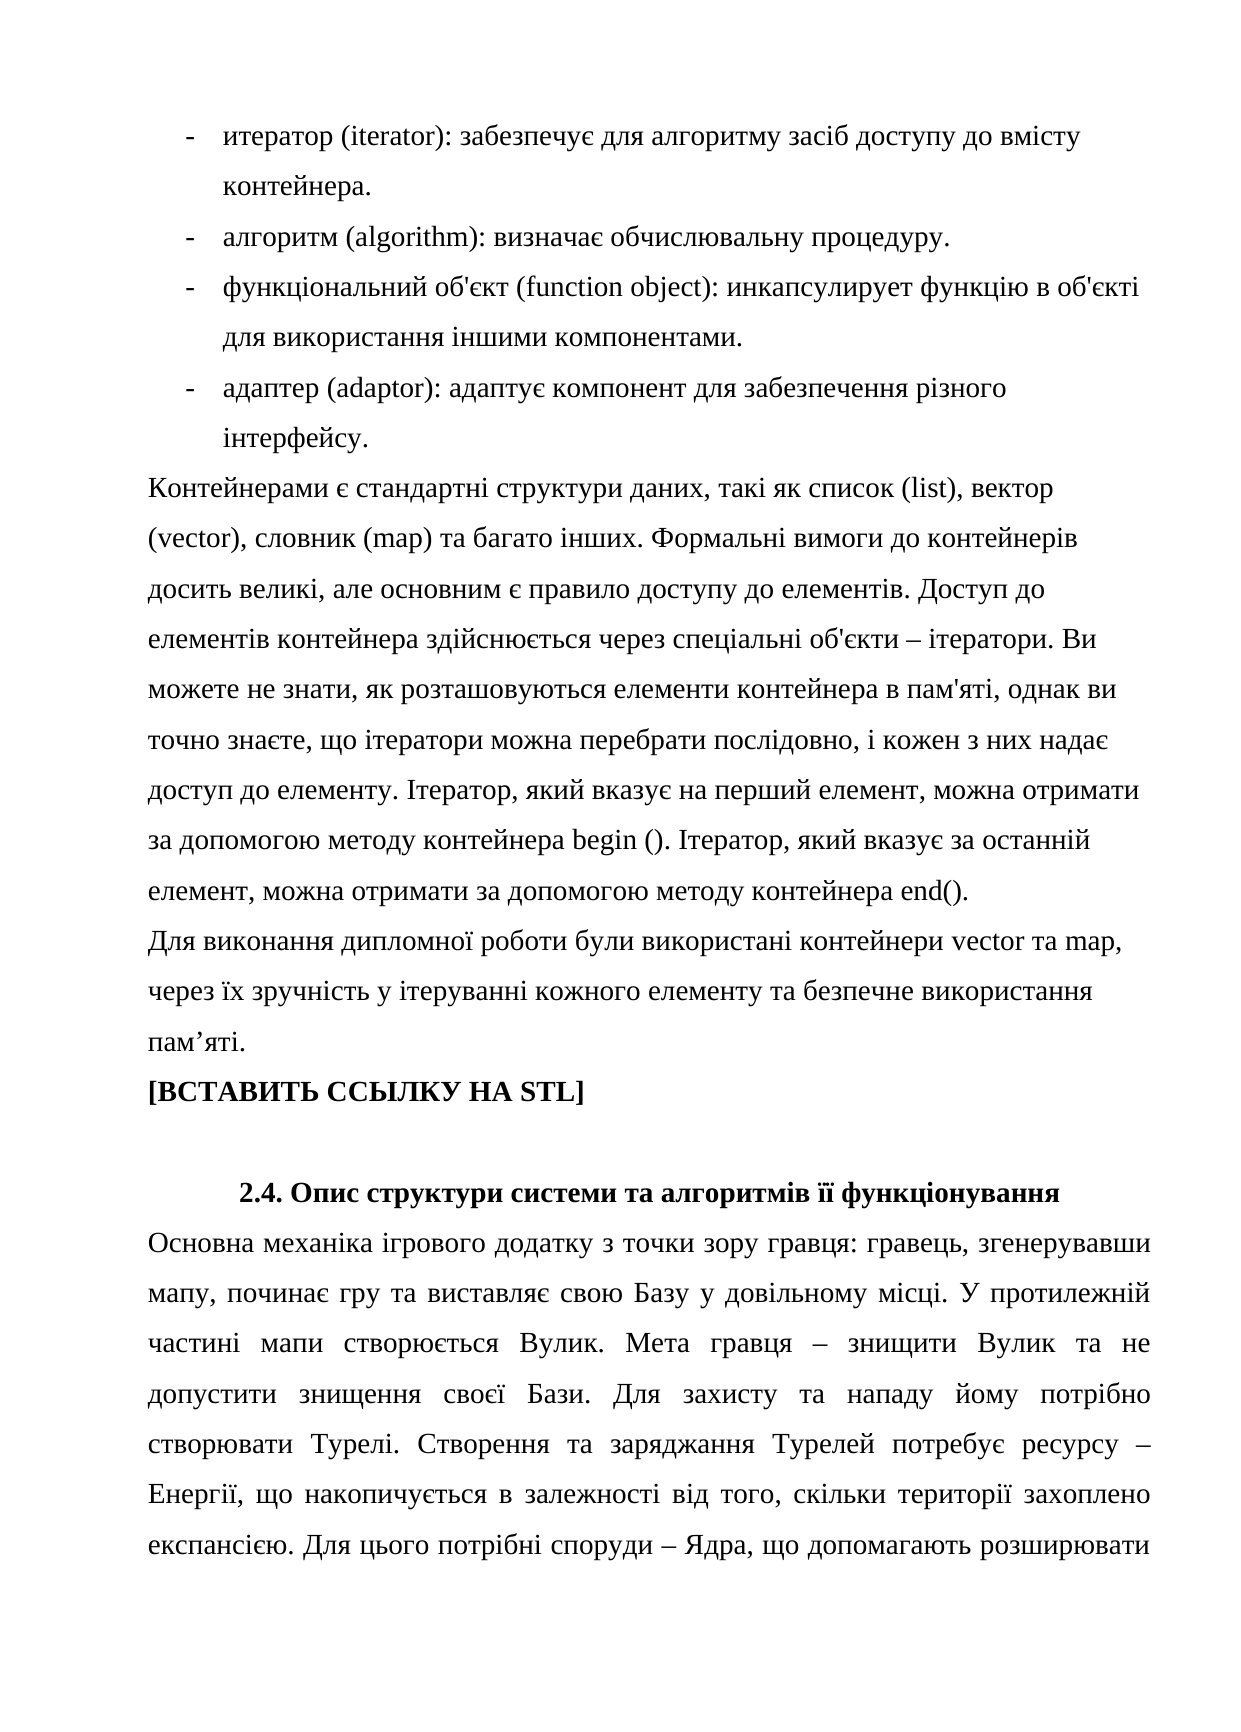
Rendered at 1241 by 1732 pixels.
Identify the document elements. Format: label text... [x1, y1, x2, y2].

text [ВСТАВИТЬ ССЫЛКУ НА STL] [148, 1074, 1152, 1108]
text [148, 1225, 1152, 1560]
text Для виконання дипломної роботи були використані контейнери vector та map, через їх зручність у ітеруванні кожного елементу та безпечне використання пам’яті. [148, 923, 1152, 1057]
text 2.4. Опис структури системи та алгоритмів її функціонування [148, 1175, 1152, 1208]
list функціональний об'єкт (function object): инкапсулирует функцію в об'єкті для використання іншими компонентами. [185, 269, 1152, 353]
list итератор (iterator): забезпечує для алгоритму засіб доступу до вмісту контейнера. [185, 118, 1152, 202]
text Контейнерами є стандартні структури даних, такі як список (list), вектор (vector), словник (map) та багато інших. Формальні вимоги до контейнерів досить великі, але основним є правило доступу до елементів. Доступ до елементів контейнера здійснюється через спеціальні об'єкти – ітератори. Ви можете не знати, як розташовуються елементи контейнера в пам'яті, однак ви точно знаєте, що ітератори можна перебрати послідовно, і кожен з них надає доступ до елементу. Ітератор, який вказує на перший елемент, можна отримати за допомогою методу контейнера begin (). Ітератор, який вказує за останній елемент, можна отримати за допомогою методу контейнера end(). [148, 470, 1152, 906]
list адаптер (adaptor): адаптує компонент для забезпечення різного інтерфейсу. [185, 370, 1152, 453]
list алгоритм (algorithm): визначає обчислювальну процедуру. [185, 219, 1152, 252]
